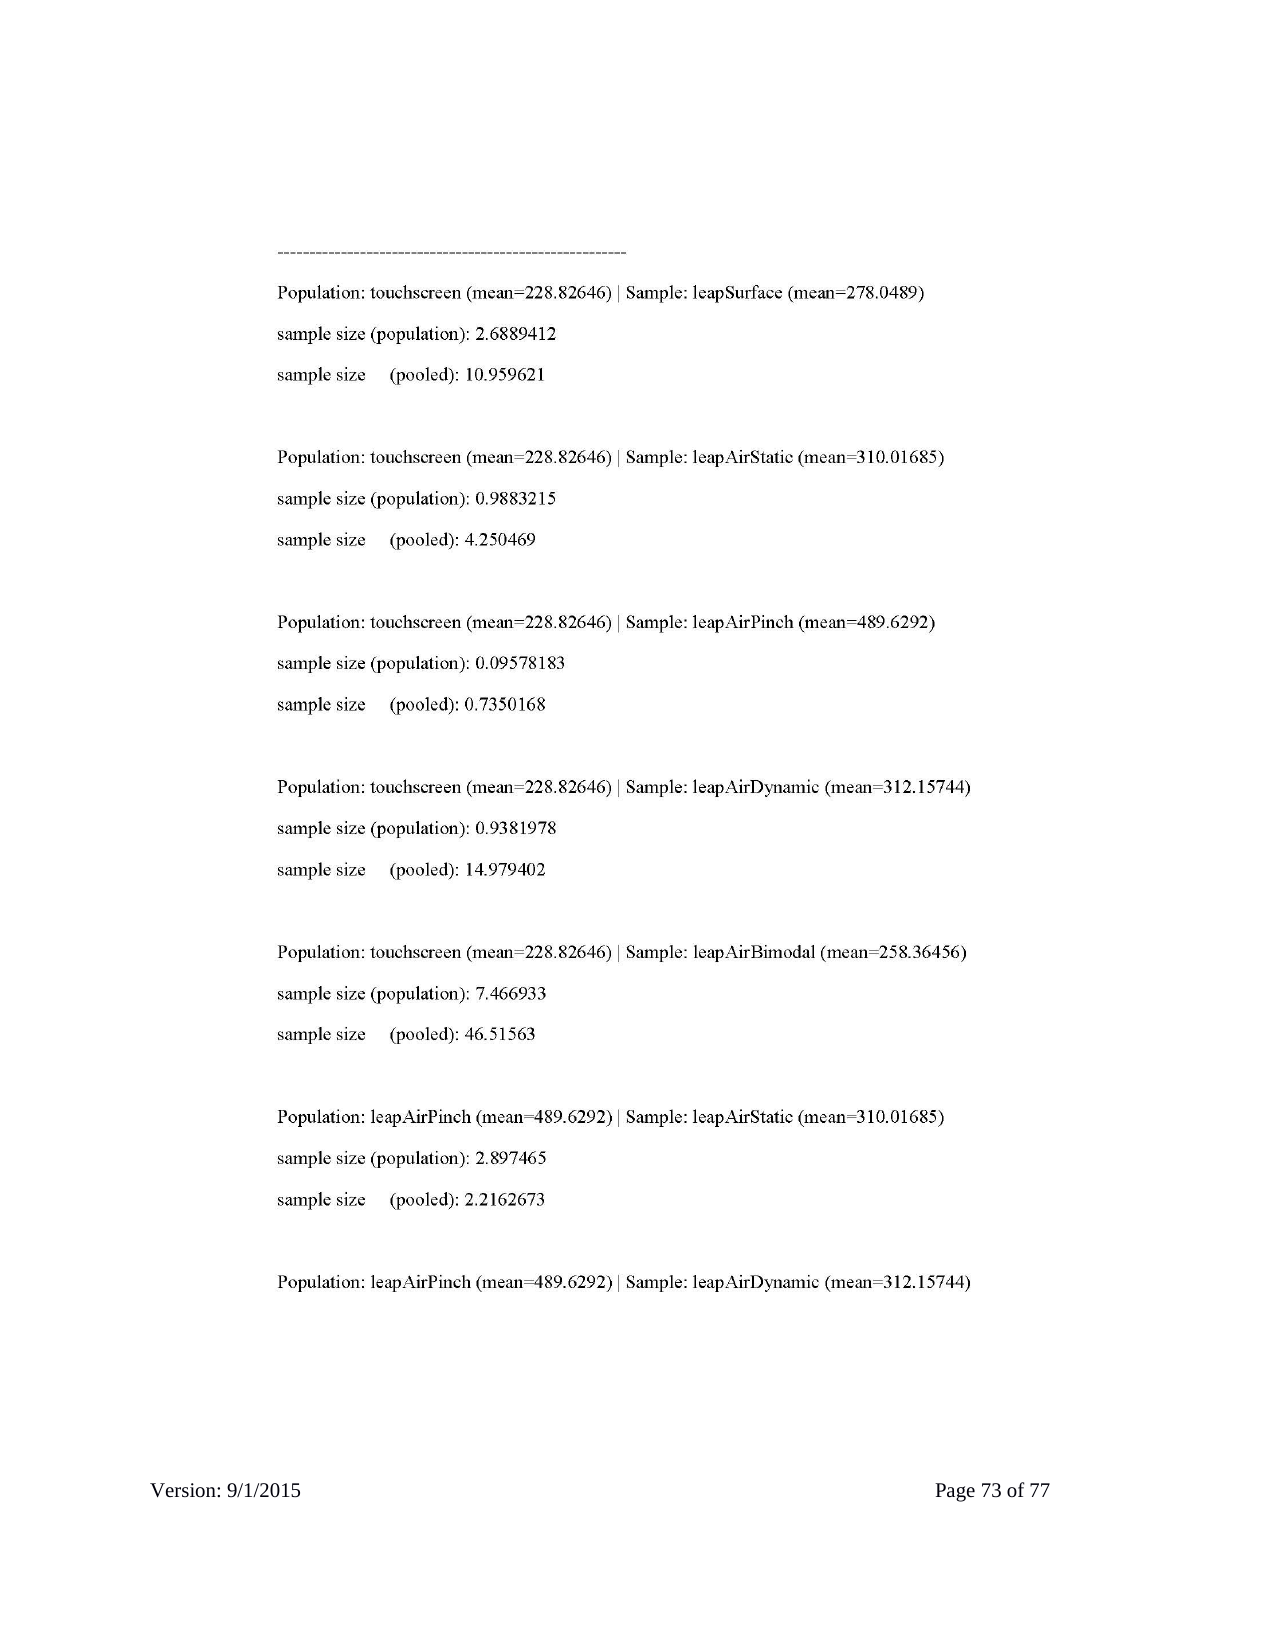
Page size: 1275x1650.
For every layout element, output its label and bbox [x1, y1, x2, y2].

picture [187, 150, 1161, 1411]
